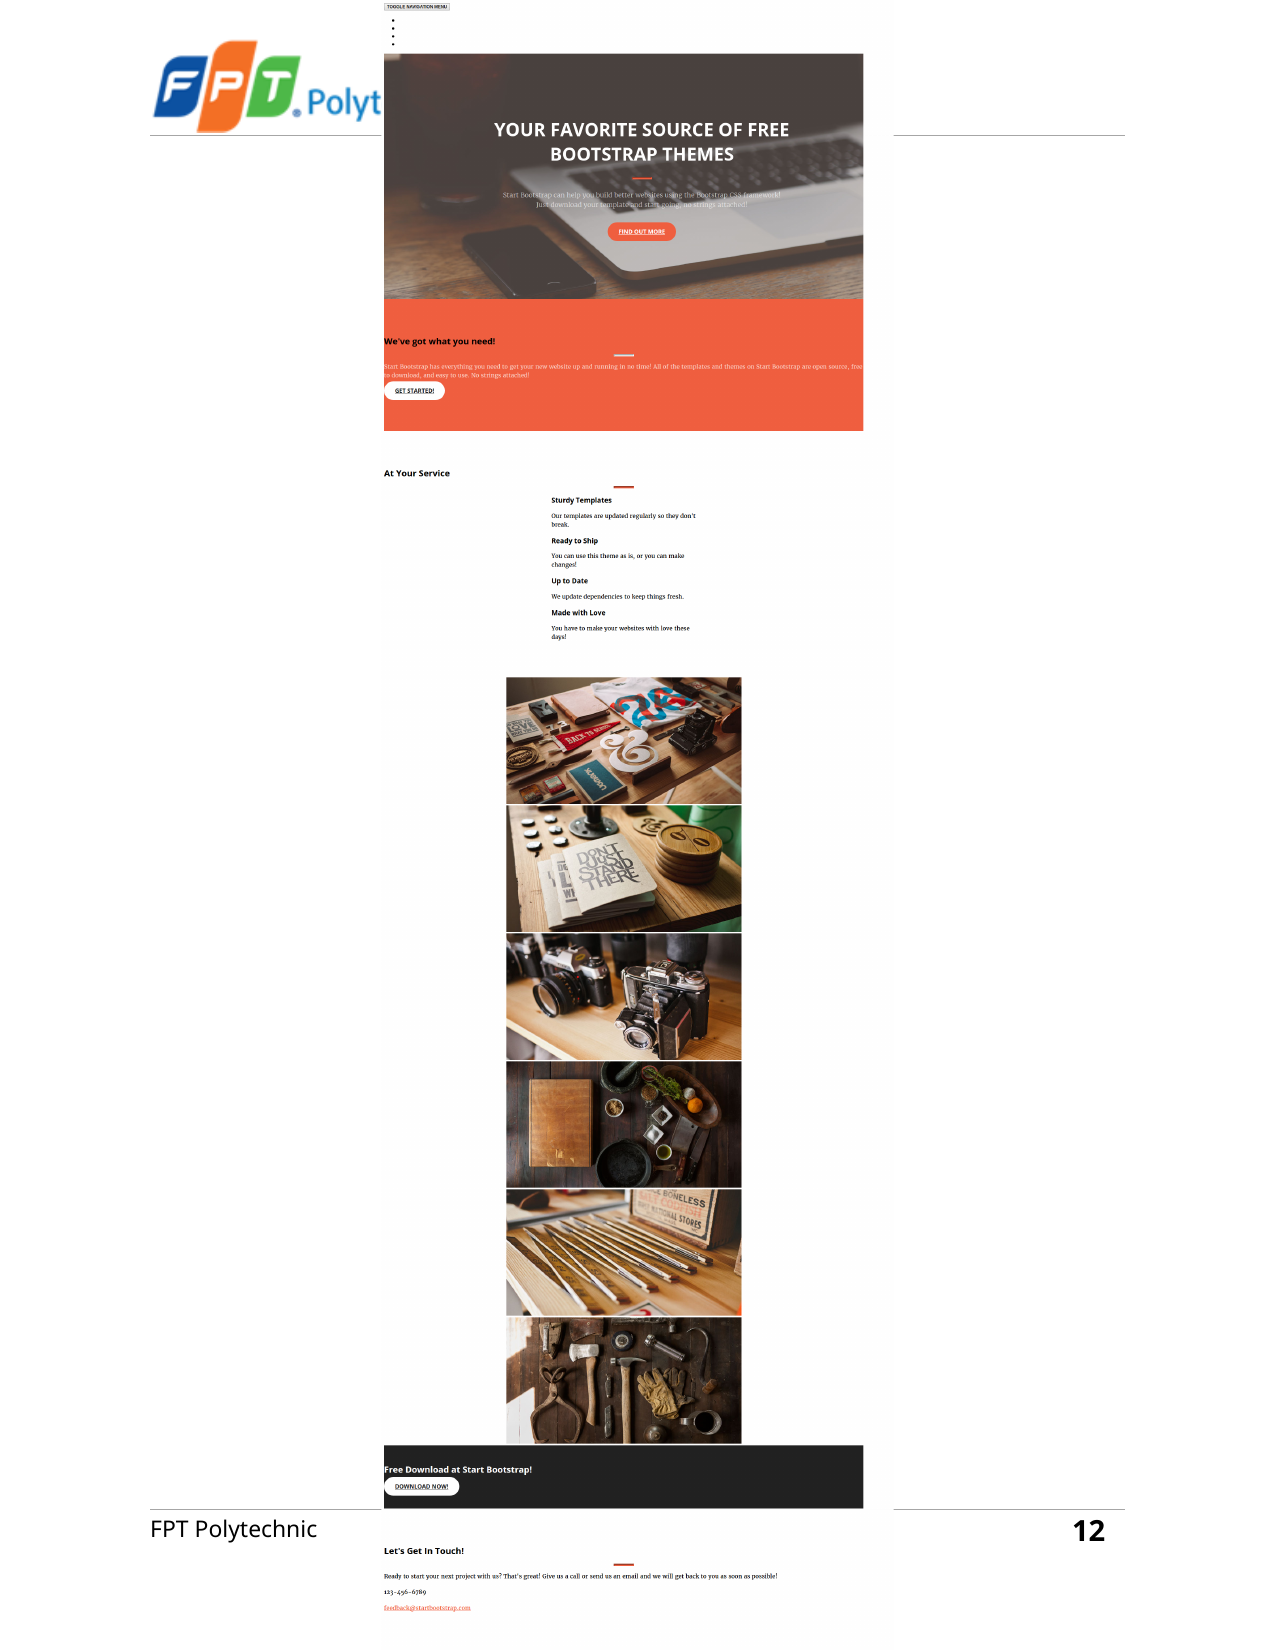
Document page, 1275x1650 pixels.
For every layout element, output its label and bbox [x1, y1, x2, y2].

picture [150, 0, 894, 1650]
